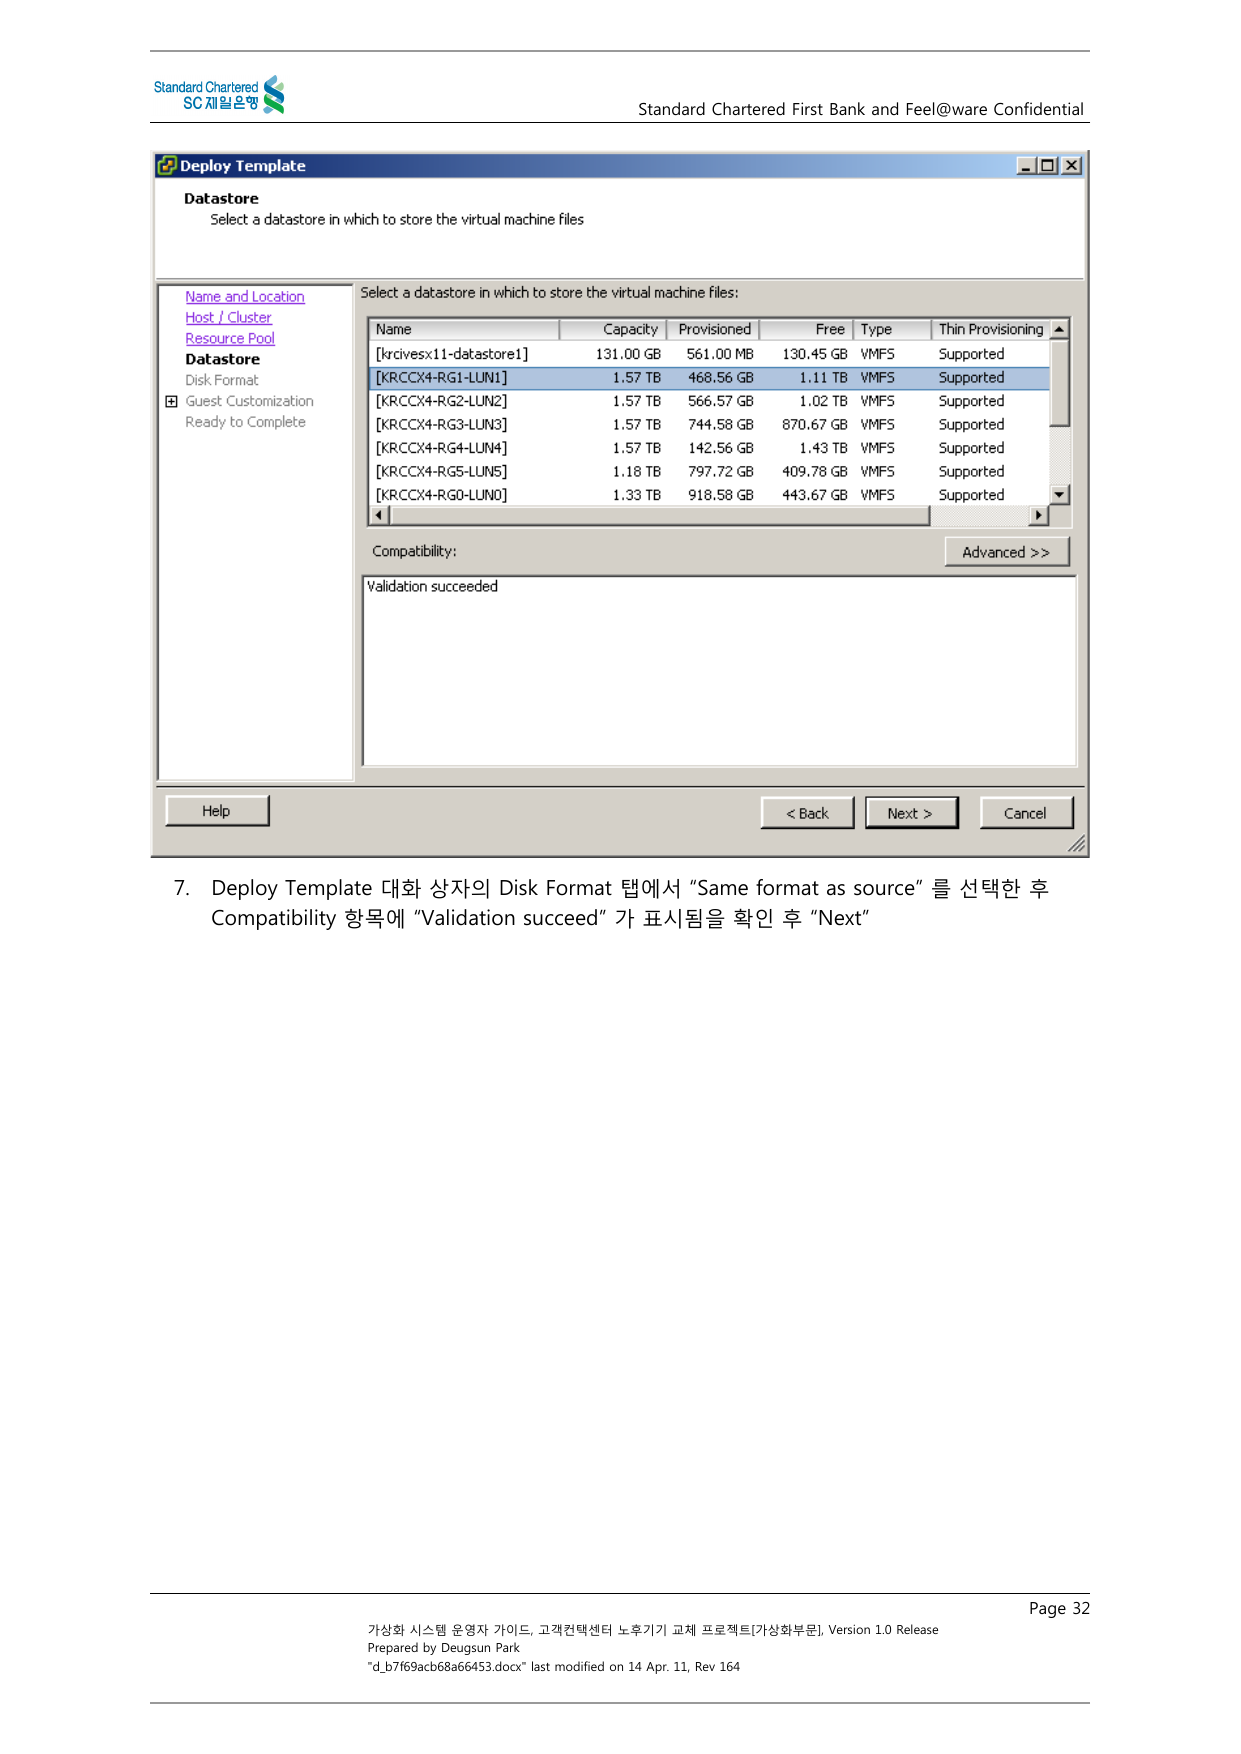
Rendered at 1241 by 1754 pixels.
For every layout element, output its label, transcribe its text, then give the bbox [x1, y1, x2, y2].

list Deploy Template 대화 상자의 Disk Format 탭에서 “Same format as source” 를 선택한 후 Compatibility 항목에 “Validation succeed” 가 표시됨을 확인 후 “Next” [174, 873, 1090, 931]
picture [150, 150, 1090, 858]
